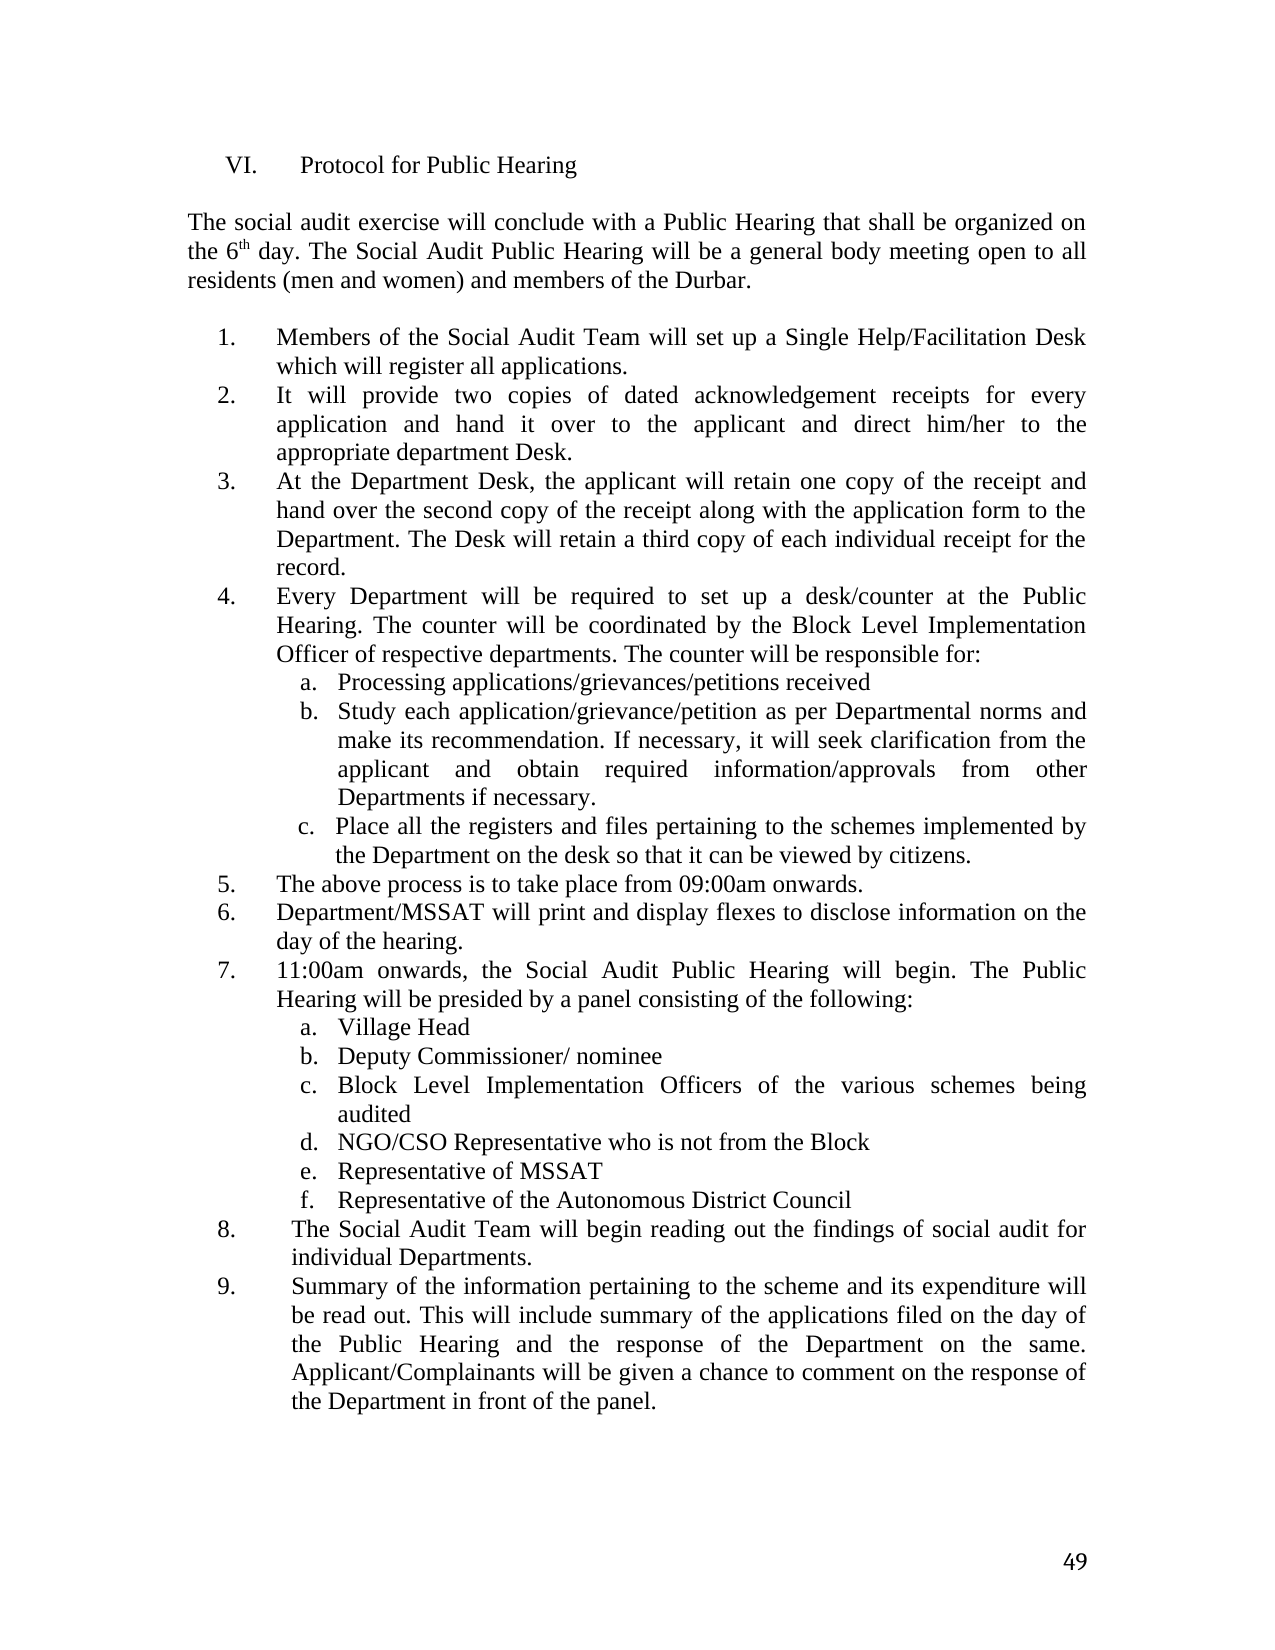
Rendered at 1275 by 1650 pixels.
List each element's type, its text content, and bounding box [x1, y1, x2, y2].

list Processing applications/grievances/petitions received [300, 667, 1087, 696]
list Representative of the Autonomous District Council [300, 1185, 1087, 1214]
list At the Department Desk, the applicant will retain one copy of the receipt and hand over the second copy of the receipt along with the application form to the Department. The Desk will retain a third copy of each individual receipt for the record. [217, 466, 1087, 581]
list Department/MSSAT will print and display flexes to disclose information on the day of the hearing. [217, 897, 1087, 955]
text The social audit exercise will conclude with a Public Hearing that shall be organized on the 6th day. The Social Audit Public Hearing will be a general body meeting open to all residents (men and women) and members of the Durbar. [187, 179, 1087, 294]
list 11:00am onwards, the Social Audit Public Hearing will begin. The Public Hearing will be presided by a panel consisting of the following: [217, 955, 1087, 1012]
list Study each application/grievance/petition as per Departmental norms and make its recommendation. If necessary, it will seek clarification from the applicant and obtain required information/approvals from other Departments if necessary. [300, 696, 1087, 811]
list Block Level Implementation Officers of the various schemes being audited [300, 1070, 1087, 1127]
list The Social Audit Team will begin reading out the findings of social audit for individual Departments. [217, 1214, 1087, 1271]
list Protocol for Public Hearing [225, 150, 1087, 179]
list Every Department will be required to set up a desk/counter at the Public Hearing. The counter will be coordinated by the Block Level Implementation Officer of respective departments. The counter will be responsible for: [217, 581, 1087, 667]
list Members of the Social Audit Team will set up a Single Help/Facilitation Desk which will register all applications. [217, 322, 1087, 380]
list Summary of the information pertaining to the scheme and its expenditure will be read out. This will include summary of the applications filed on the day of the Public Hearing and the response of the Department on the same. Applicant/Complainants will be given a chance to comment on the response of the Department in front of the panel. [217, 1271, 1087, 1415]
list Village Head [300, 1012, 1087, 1041]
list The above process is to take place from 09:00am onwards. [217, 869, 1087, 897]
list NGO/CSO Representative who is not from the Block [300, 1127, 1087, 1156]
list Place all the registers and files pertaining to the schemes implemented by the Department on the desk so that it can be viewed by citizens. [298, 811, 1087, 869]
list It will provide two copies of dated acknowledgement receipts for every application and hand it over to the applicant and direct him/her to the appropriate department Desk. [217, 380, 1087, 466]
list Representative of MSSAT [300, 1156, 1087, 1185]
list Deputy Commissioner/ nominee [300, 1041, 1087, 1070]
